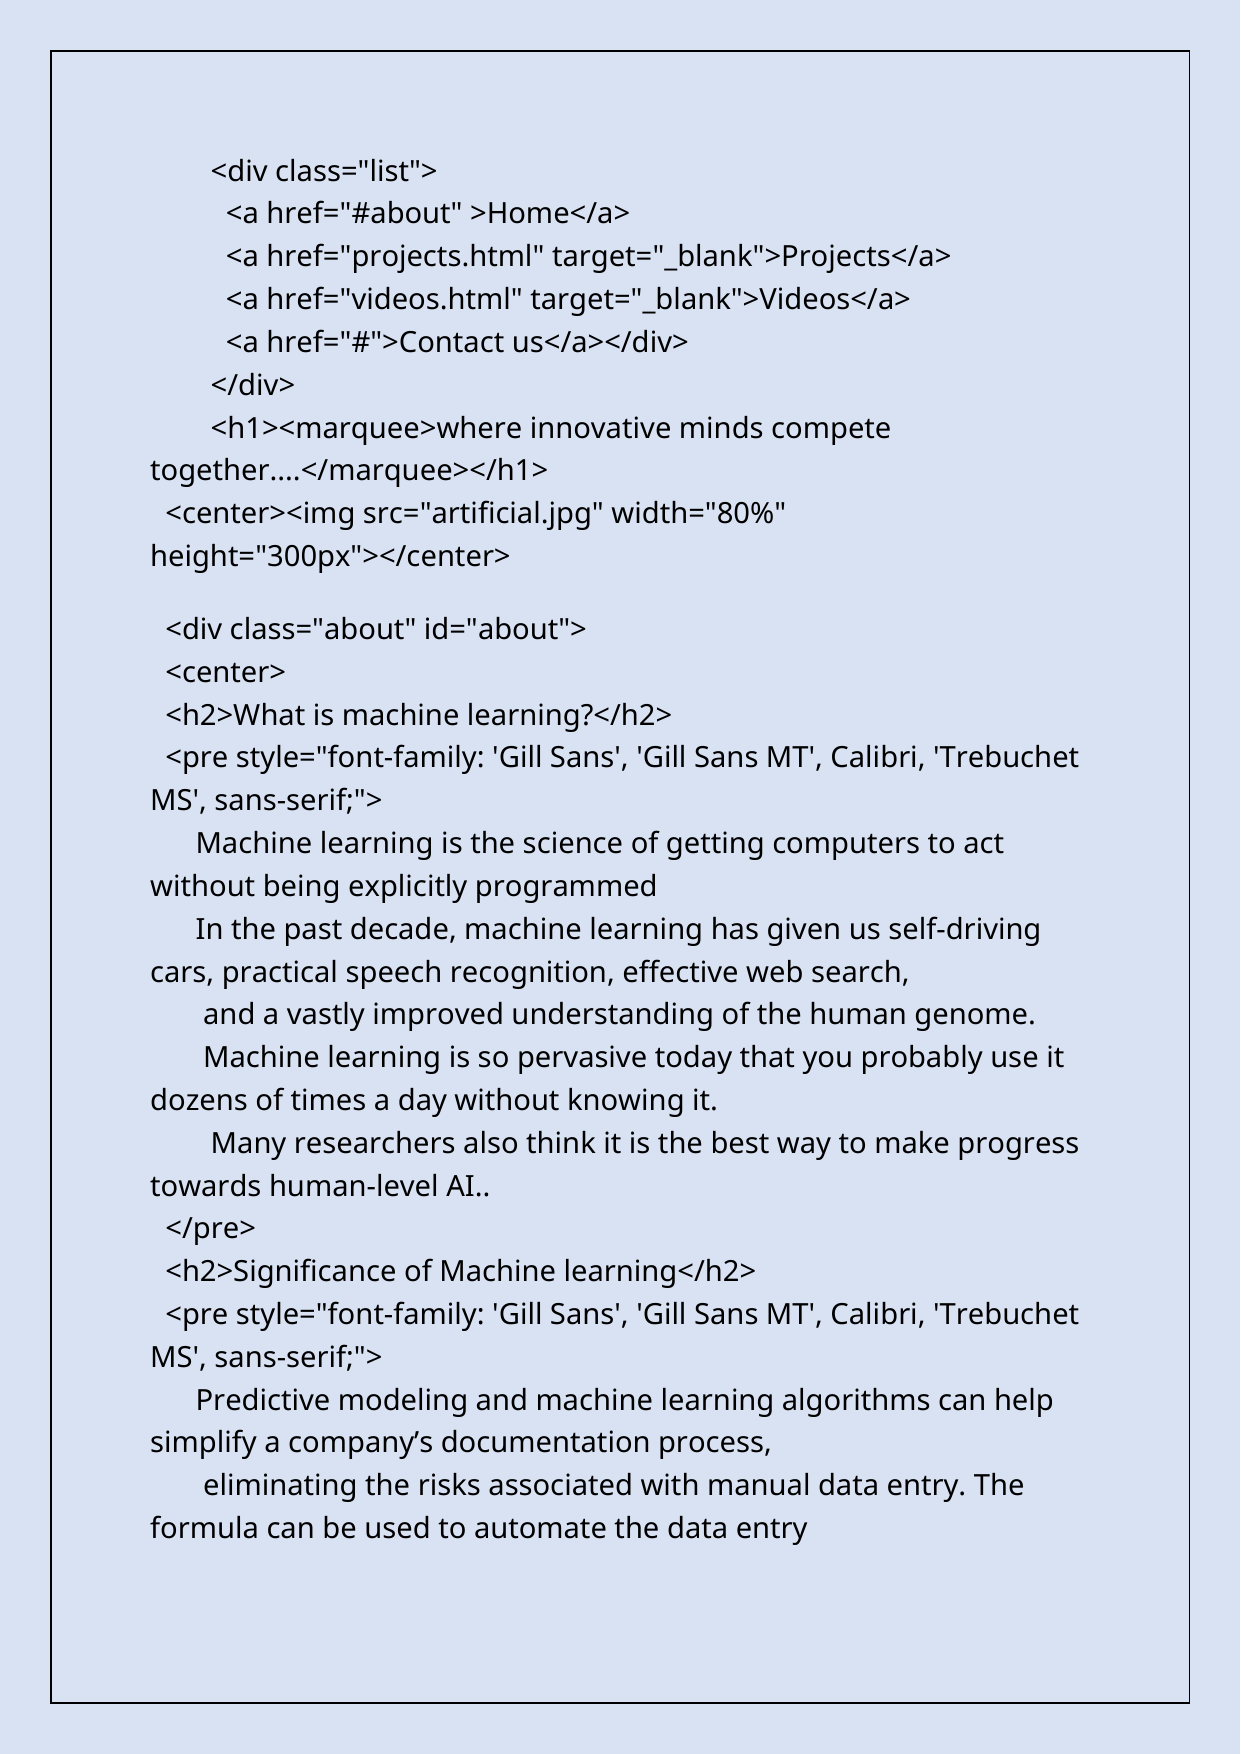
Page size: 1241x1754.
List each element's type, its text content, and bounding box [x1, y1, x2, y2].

text <center> [150, 651, 1090, 691]
text <a href="#about" >Home</a> [150, 193, 1090, 232]
text <a href="#">Contact us</a></div> [150, 321, 1090, 361]
text eliminating the risks associated with manual data entry. The formula can be used to automate the data entry [150, 1464, 1090, 1547]
text Machine learning is so pervasive today that you probably use it dozens of times a day without knowing it. [150, 1036, 1090, 1119]
text In the past decade, machine learning has given us self-driving cars, practical speech recognition, effective web search, [150, 908, 1090, 991]
text <div class="list"> [150, 150, 1090, 190]
text <h2>Significance of Machine learning</h2> [150, 1251, 1090, 1290]
text </div> [150, 364, 1090, 404]
text <h1><marquee>where innovative minds compete together....</marquee></h1> [150, 407, 1090, 489]
text <center><img src="artificial.jpg" width="80%" height="300px"></center> [150, 492, 1090, 575]
text <div class="about" id="about"> [150, 608, 1090, 648]
text and a vastly improved understanding of the human genome. [150, 994, 1090, 1033]
text Predictive modeling and machine learning algorithms can help simplify a company’s documentation process, [150, 1379, 1090, 1461]
text <pre style="font-family: 'Gill Sans', 'Gill Sans MT', Calibri, 'Trebuchet MS', sans-serif;"> [150, 737, 1090, 819]
text <pre style="font-family: 'Gill Sans', 'Gill Sans MT', Calibri, 'Trebuchet MS', sans-serif;"> [150, 1293, 1090, 1376]
text </pre> [150, 1208, 1090, 1247]
text Many researchers also think it is the best way to make progress towards human-level AI.. [150, 1122, 1090, 1204]
text <h2>What is machine learning?</h2> [150, 694, 1090, 734]
text <a href="projects.html" target="_blank">Projects</a> [150, 236, 1090, 275]
text <a href="videos.html" target="_blank">Videos</a> [150, 278, 1090, 318]
text Machine learning is the science of getting computers to act without being explicitly programmed [150, 822, 1090, 905]
